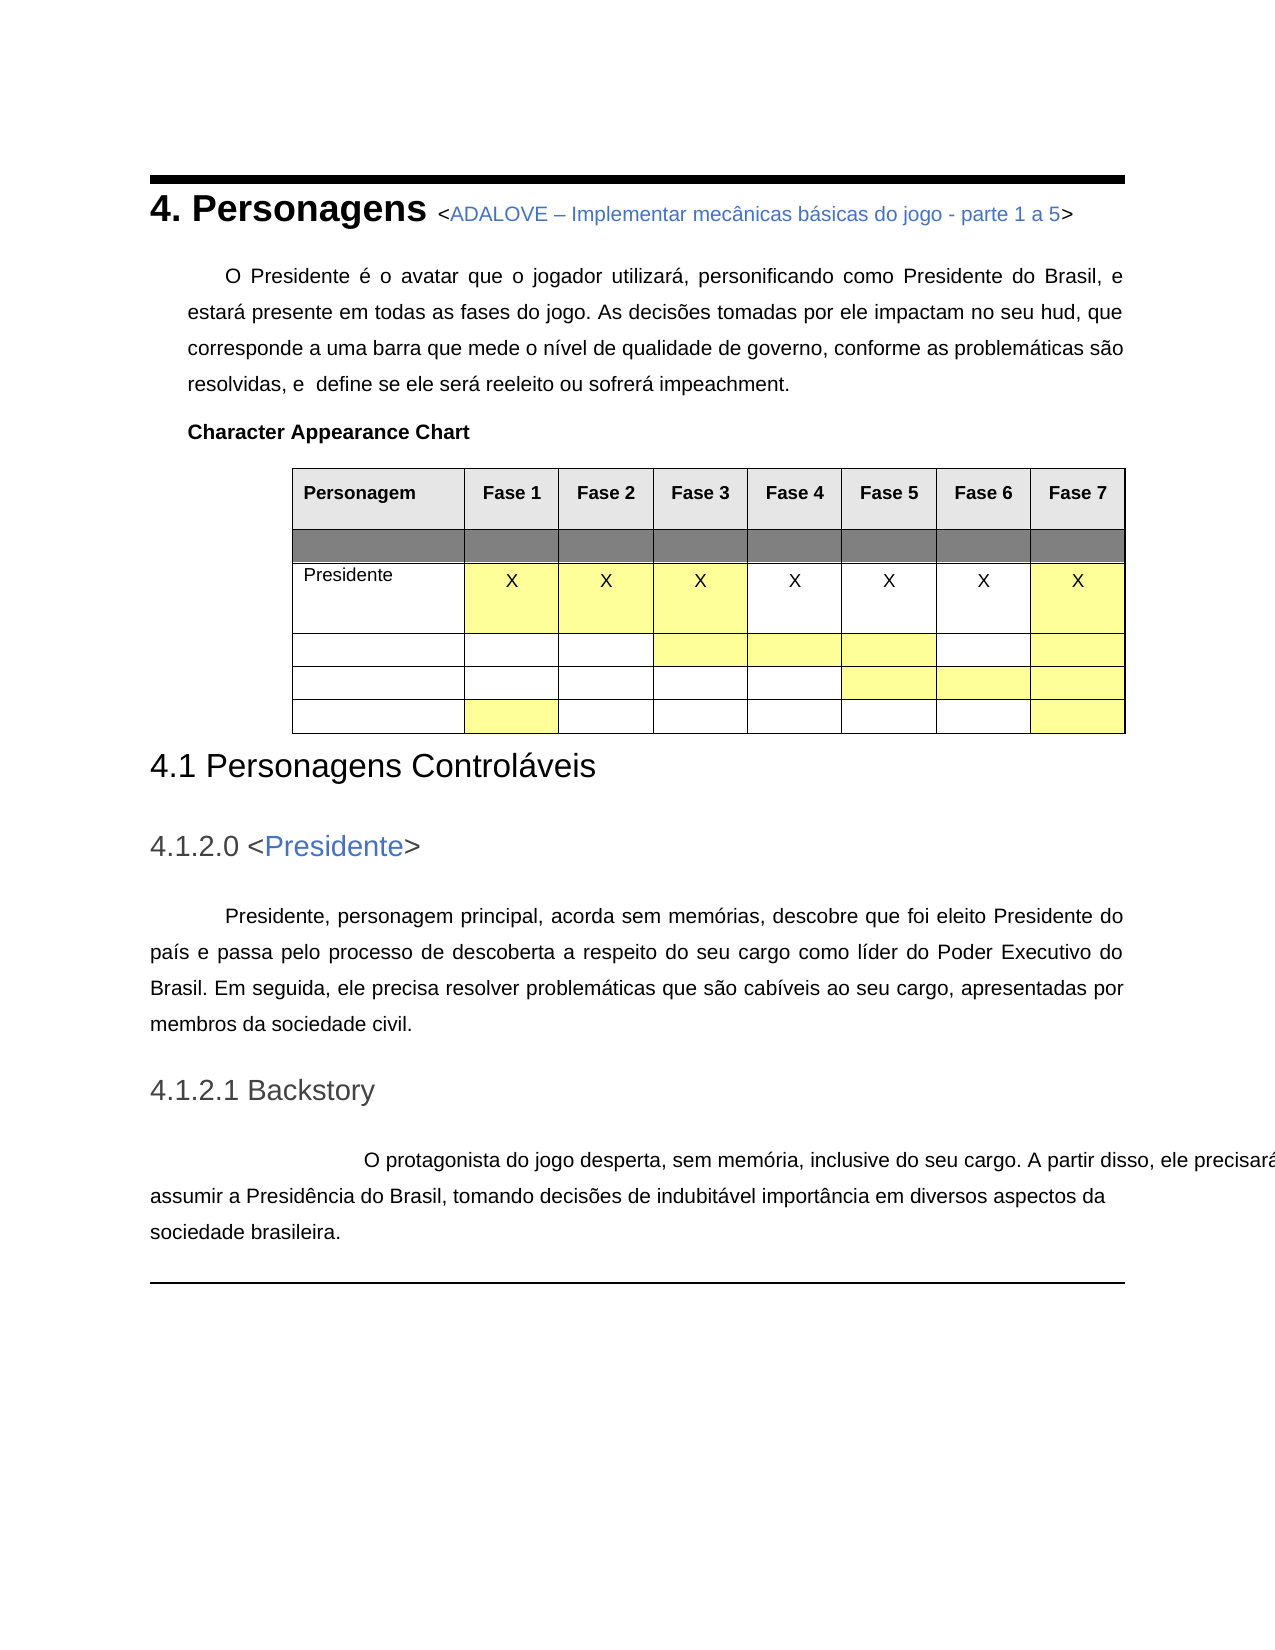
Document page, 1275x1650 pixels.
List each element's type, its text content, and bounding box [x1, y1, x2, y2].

table_cell X [748, 564, 841, 633]
table_header Fase 7 [1031, 469, 1124, 529]
table_cell [748, 667, 841, 699]
table_cell X [1031, 564, 1124, 633]
table_cell [748, 530, 841, 562]
table_cell [654, 530, 747, 562]
table_cell [293, 634, 464, 666]
table_cell [937, 700, 1030, 733]
table_cell X [559, 564, 653, 633]
table_cell [842, 667, 936, 699]
table_cell X [937, 564, 1030, 633]
table_header Fase 1 [465, 469, 558, 529]
text Character Appearance Chart [187, 420, 1125, 444]
table_cell [654, 667, 747, 699]
table_cell [842, 700, 936, 733]
table_cell [465, 700, 558, 733]
table_cell [842, 530, 936, 562]
table_cell Presidente [293, 564, 464, 633]
subtitle 4.1.2.1 Backstory [150, 1073, 1125, 1106]
table_cell [748, 700, 841, 733]
table_cell [465, 530, 558, 562]
table_cell [293, 667, 464, 699]
table_header Fase 2 [559, 469, 653, 529]
text Presidente, personagem principal, acorda sem memórias, descobre que foi eleito Presidente do país e passa pelo processo de descoberta a respeito do seu cargo como líder do Poder Executivo do Brasil. Em seguida, ele precisa resolver problemáticas que são cabíveis ao seu cargo, apresentadas por membros da sociedade civil. [150, 904, 1125, 1036]
table_cell [842, 634, 936, 666]
table_cell [1031, 700, 1124, 733]
table_cell [559, 634, 653, 666]
table_cell [465, 667, 558, 699]
table_cell [937, 634, 1030, 666]
table_cell [937, 530, 1030, 562]
text O protagonista do jogo desperta, sem memória, inclusive do seu cargo. A partir disso, ele precisará assumir a Presidência do Brasil, tomando decisões de indubitável importância em diversos aspectos da sociedade brasileira. [150, 1148, 1125, 1244]
table_header Personagem [293, 469, 464, 529]
table_cell [293, 700, 464, 733]
table_cell X [842, 564, 936, 633]
table_cell X [654, 564, 747, 633]
subtitle 4.1 Personagens Controláveis [150, 746, 1125, 785]
table_cell [465, 634, 558, 666]
table_cell [1031, 530, 1124, 562]
table_cell [293, 530, 464, 562]
table_cell [937, 667, 1030, 699]
table_header Fase 5 [842, 469, 936, 529]
table_cell [654, 634, 747, 666]
table_cell [1031, 634, 1124, 666]
table_cell [559, 700, 653, 733]
subtitle 4.1.2.0 <Presidente> [150, 829, 1125, 862]
table_cell [654, 700, 747, 733]
table_cell X [465, 564, 558, 633]
table_cell [559, 530, 653, 562]
table_cell [748, 634, 841, 666]
table_header Fase 6 [937, 469, 1030, 529]
table_cell [559, 667, 653, 699]
table_header Fase 3 [654, 469, 747, 529]
text O Presidente é o avatar que o jogador utilizará, personificando como Presidente do Brasil, e estará presente em todas as fases do jogo. As decisões tomadas por ele impactam no seu hud, que corresponde a uma barra que mede o nível de qualidade de governo, conforme as problemáticas são resolvidas, e define se ele será reeleito ou sofrerá impeachment. [187, 264, 1125, 395]
table_header Fase 4 [748, 469, 841, 529]
subtitle 4. Personagens <ADALOVE – Implementar mecânicas básicas do jogo - parte 1 a 5> [150, 184, 1125, 229]
table_cell [1031, 667, 1124, 699]
